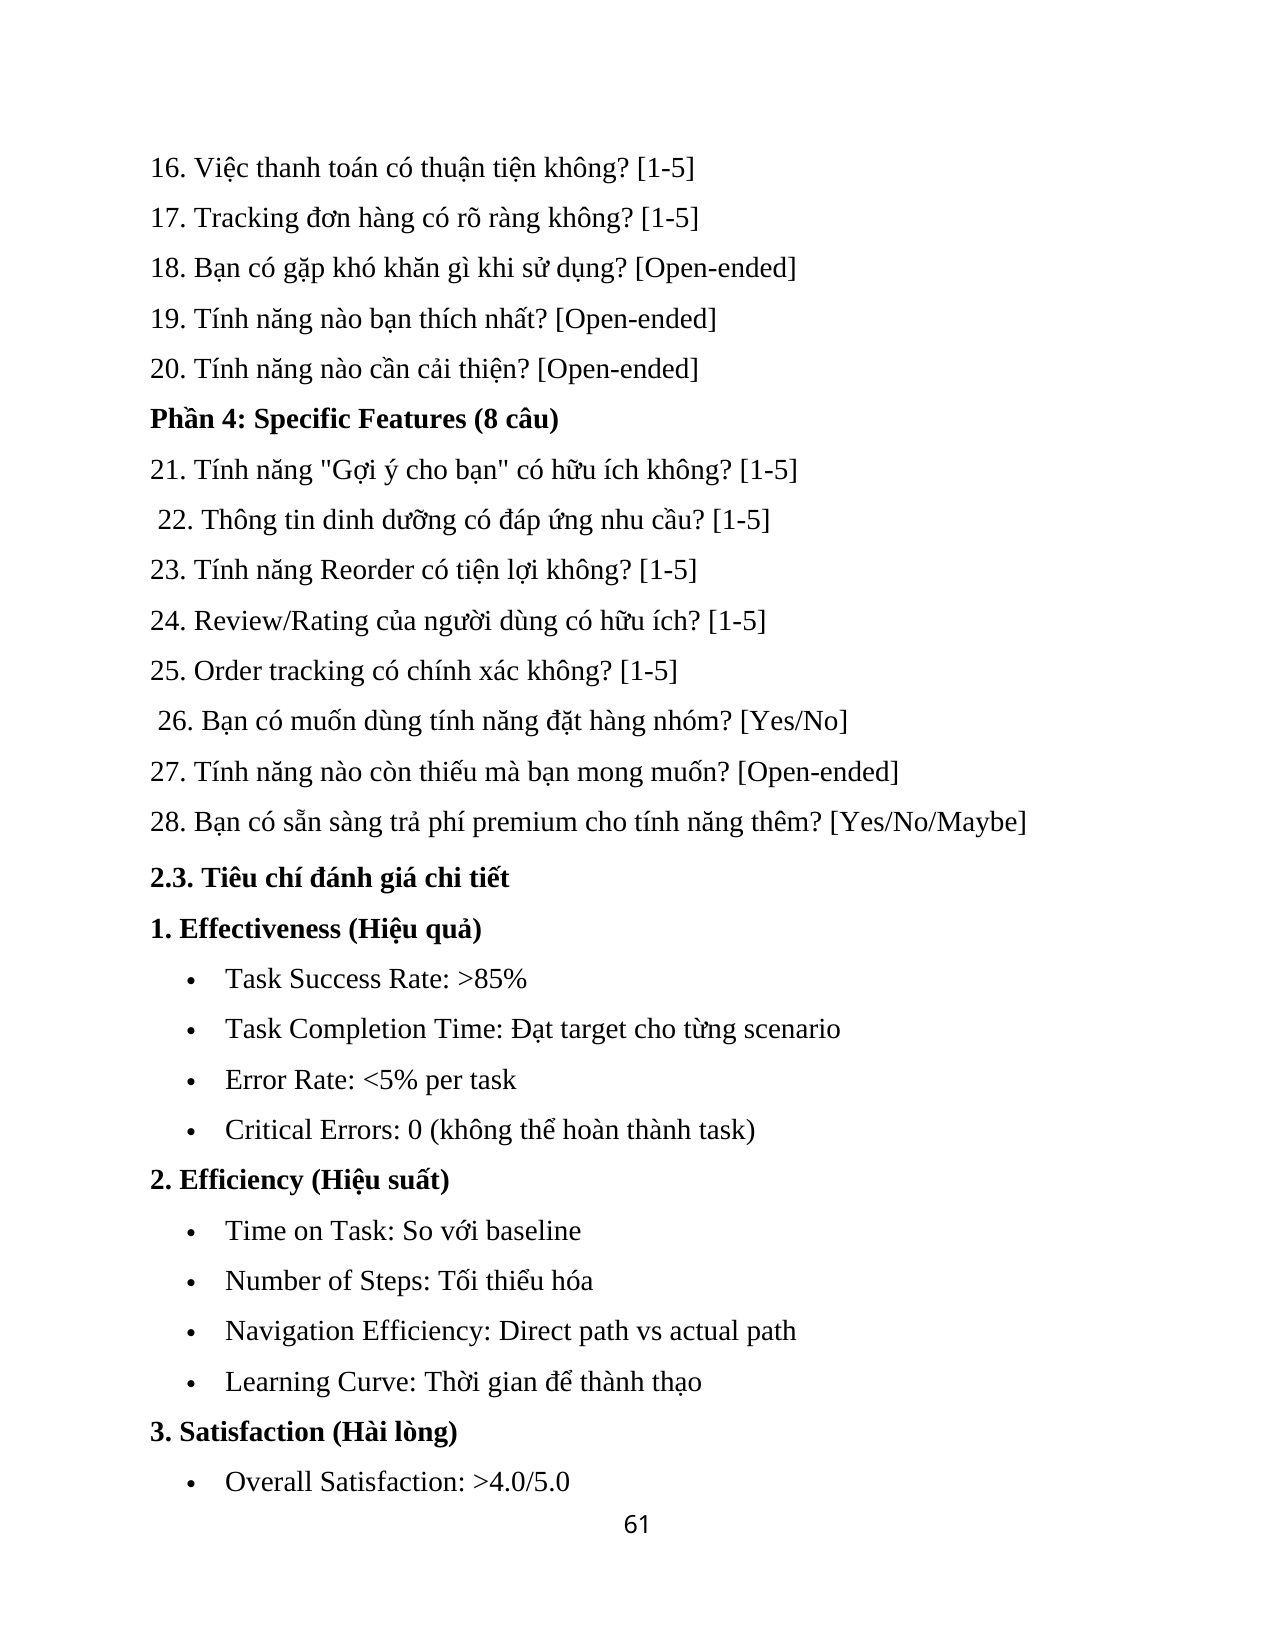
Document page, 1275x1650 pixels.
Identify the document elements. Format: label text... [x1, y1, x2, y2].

text 21. Tính năng "Gợi ý cho bạn" có hữu ích không? [1-5] [150, 452, 1125, 485]
text 18. Bạn có gặp khó khăn gì khi sử dụng? [Open-ended] [150, 251, 1125, 284]
list Task Success Rate: >85% [187, 961, 1125, 995]
text 1. Effectiveness (Hiệu quả) [150, 911, 1125, 944]
list Number of Steps: Tối thiểu hóa [187, 1263, 1125, 1297]
text 2. Efficiency (Hiệu suất) [150, 1162, 1125, 1196]
text 25. Order tracking có chính xác không? [1-5] [150, 653, 1125, 687]
text 2.3. Tiêu chí đánh giá chi tiết [150, 861, 1125, 894]
list Critical Errors: 0 (không thể hoàn thành task) [187, 1112, 1125, 1146]
text 22. Thông tin dinh dưỡng có đáp ứng nhu cầu? [1-5] [150, 502, 1125, 536]
text 20. Tính năng nào cần cải thiện? [Open-ended] [150, 351, 1125, 385]
text 26. Bạn có muốn dùng tính năng đặt hàng nhóm? [Yes/No] [150, 703, 1125, 737]
text 19. Tính năng nào bạn thích nhất? [Open-ended] [150, 301, 1125, 334]
text 24. Review/Rating của người dùng có hữu ích? [1-5] [150, 603, 1125, 636]
text 16. Việc thanh toán có thuận tiện không? [1-5] [150, 150, 1125, 183]
text Phần 4: Specific Features (8 câu) [150, 402, 1125, 435]
text 17. Tracking đơn hàng có rõ ràng không? [1-5] [150, 200, 1125, 234]
text 3. Satisfaction (Hài lòng) [150, 1414, 1125, 1448]
text 27. Tính năng nào còn thiếu mà bạn mong muốn? [Open-ended] [150, 754, 1125, 787]
list Overall Satisfaction: >4.0/5.0 [187, 1464, 1125, 1498]
list Task Completion Time: Đạt target cho từng scenario [187, 1012, 1125, 1045]
text 28. Bạn có sẵn sàng trả phí premium cho tính năng thêm? [Yes/No/Maybe] [150, 804, 1125, 838]
list Navigation Efficiency: Direct path vs actual path [187, 1313, 1125, 1347]
list Time on Task: So với baseline [187, 1213, 1125, 1246]
list Learning Curve: Thời gian để thành thạo [187, 1364, 1125, 1397]
list Error Rate: <5% per task [187, 1062, 1125, 1095]
text 23. Tính năng Reorder có tiện lợi không? [1-5] [150, 552, 1125, 586]
